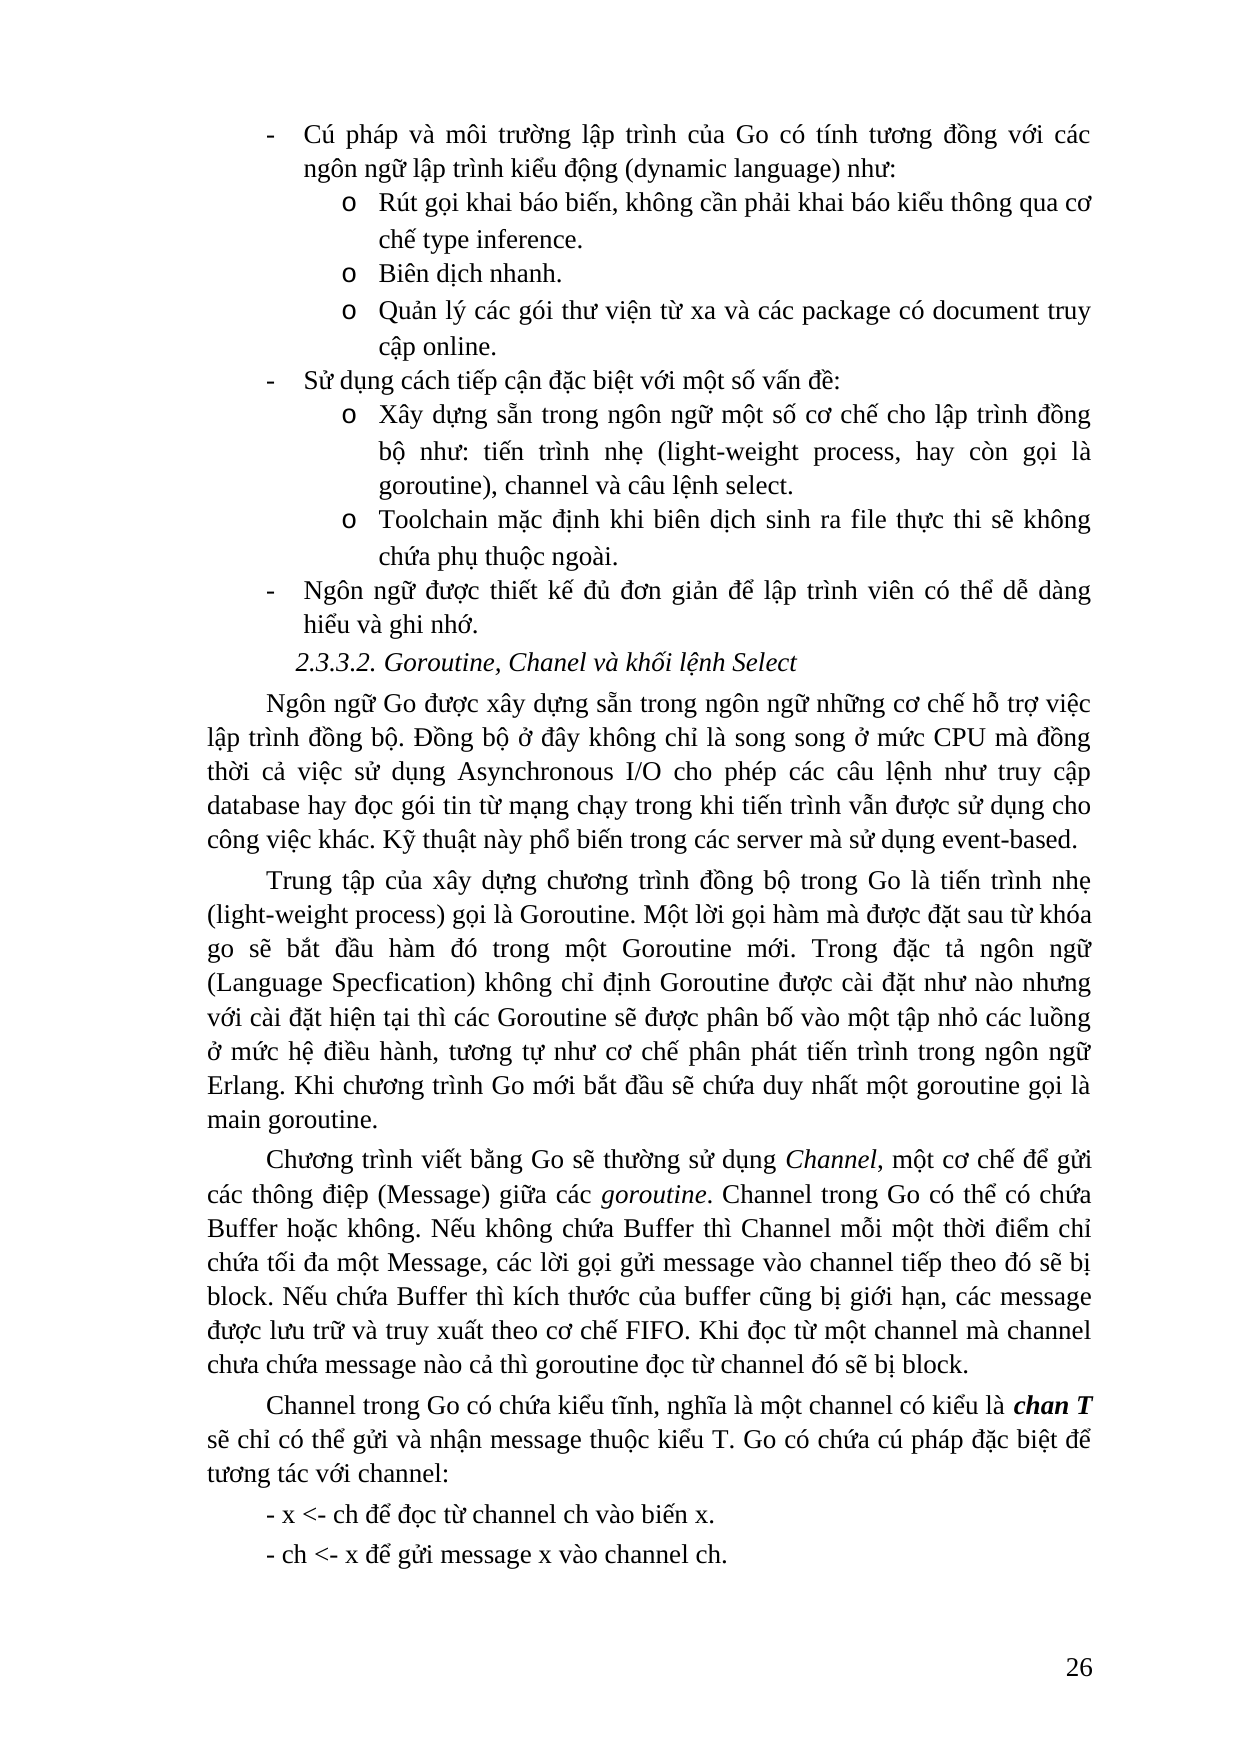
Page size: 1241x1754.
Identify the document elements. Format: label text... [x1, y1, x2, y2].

list Xây dựng sẵn trong ngôn ngữ một số cơ chế cho lập trình đồng bộ như: tiến trình nhẹ (light-weight process, hay còn gọi là goroutine), channel và câu lệnh select. [341, 399, 1092, 500]
text Ngôn ngữ Go được xây dựng sẵn trong ngôn ngữ những cơ chế hỗ trợ việc lập trình đồng bộ. Đồng bộ ở đây không chỉ là song song ở mức CPU mà đồng thời cả việc sử dụng Asynchronous I/O cho phép các câu lệnh như truy cập database hay đọc gói tin từ mạng chạy trong khi tiến trình vẫn được sử dụng cho công việc khác. Kỹ thuật này phổ biến trong các server mà sử dụng event-based. [207, 687, 1092, 855]
text - x <- ch để đọc từ channel ch vào biến x. [207, 1498, 1092, 1529]
list Ngôn ngữ được thiết kế đủ đơn giản để lập trình viên có thể dễ dàng hiểu và ghi nhớ. [266, 574, 1092, 639]
list Cú pháp và môi trường lập trình của Go có tính tương đồng với các ngôn ngữ lập trình kiểu động (dynamic language) như: [266, 118, 1092, 183]
list Toolchain mặc định khi biên dịch sinh ra file thực thi sẽ không chứa phụ thuộc ngoài. [341, 503, 1092, 571]
list Quản lý các gói thư viện từ xa và các package có document truy cập online. [341, 294, 1092, 361]
text - ch <- x để gửi message x vào channel ch. [207, 1538, 1092, 1569]
text Channel trong Go có chứa kiểu tĩnh, nghĩa là một channel có kiểu là chan T sẽ chỉ có thể gửi và nhận message thuộc kiểu T. Go có chứa cú pháp đặc biệt để tương tác với channel: [207, 1389, 1092, 1488]
text Chương trình viết bằng Go sẽ thường sử dụng Channel, một cơ chế để gửi các thông điệp (Message) giữa các goroutine. Channel trong Go có thể có chứa Buffer hoặc không. Nếu không chứa Buffer thì Channel mỗi một thời điểm chỉ chứa tối đa một Message, các lời gọi gửi message vào channel tiếp theo đó sẽ bị block. Nếu chứa Buffer thì kích thước của buffer cũng bị giới hạn, các message được lưu trữ và truy xuất theo cơ chế FIFO. Khi đọc từ một channel mà channel chưa chứa message nào cả thì goroutine đọc từ channel đó sẽ bị block. [207, 1144, 1092, 1380]
list Biên dịch nhanh. [341, 257, 1092, 291]
subtitle Goroutine, Chanel và khối lệnh Select [207, 647, 1092, 678]
list Rút gọi khai báo biến, không cần phải khai báo kiểu thông qua cơ chế type inference. [341, 186, 1092, 254]
list Sử dụng cách tiếp cận đặc biệt với một số vấn đề: [266, 364, 1092, 396]
text Trung tập của xây dựng chương trình đồng bộ trong Go là tiến trình nhẹ (light-weight process) gọi là Goroutine. Một lời gọi hàm mà được đặt sau từ khóa go sẽ bắt đầu hàm đó trong một Goroutine mới. Trong đặc tả ngôn ngữ (Language Specfication) không chỉ định Goroutine được cài đặt như nào nhưng với cài đặt hiện tại thì các Goroutine sẽ được phân bố vào một tập nhỏ các luồng ở mức hệ điều hành, tương tự như cơ chế phân phát tiến trình trong ngôn ngữ Erlang. Khi chương trình Go mới bắt đầu sẽ chứa duy nhất một goroutine gọi là main goroutine. [207, 864, 1092, 1134]
